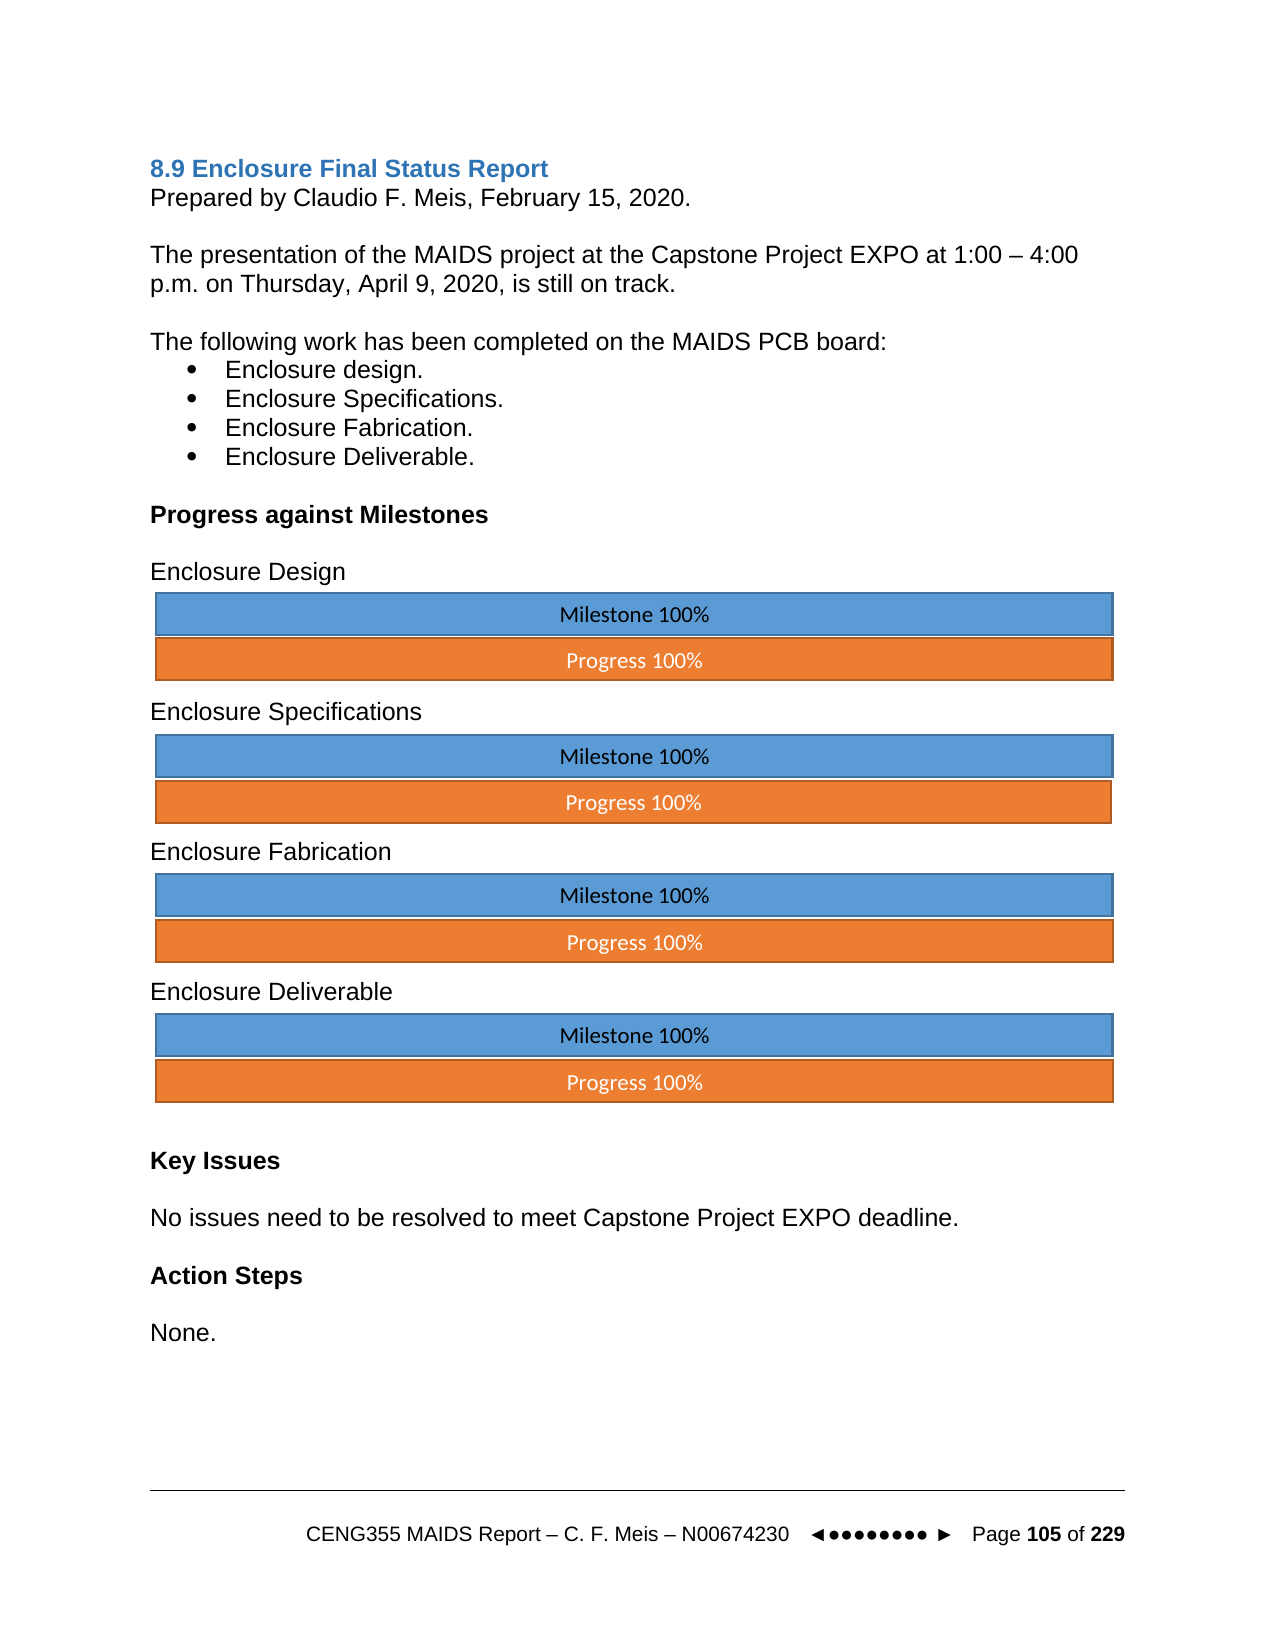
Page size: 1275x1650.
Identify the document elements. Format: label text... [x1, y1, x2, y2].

text Enclosure Fabrication [150, 837, 1125, 866]
text Enclosure Specifications [150, 697, 1125, 726]
text Enclosure Design [150, 557, 1125, 586]
text No issues need to be resolved to meet Capstone Project EXPO deadline. [150, 1203, 1125, 1232]
list Enclosure Specifications. [187, 384, 1125, 413]
list Enclosure Deliverable. [187, 442, 1125, 471]
text Action Steps [150, 1261, 1125, 1289]
subtitle 8.9 Enclosure Final Status Report [150, 154, 1125, 183]
list Enclosure Fabrication. [187, 413, 1125, 442]
list Enclosure design. [187, 355, 1125, 384]
text Prepared by Claudio F. Meis, February 15, 2020. [150, 183, 1125, 212]
text Enclosure Deliverable [150, 977, 1125, 1006]
text The following work has been completed on the MAIDS PCB board: [150, 327, 1125, 355]
text The presentation of the MAIDS project at the Capstone Project EXPO at 1:00 – 4:00 p.m. on Thursday, April 9, 2020, is still on track. [150, 240, 1125, 298]
text Progress against Milestones [150, 499, 1125, 528]
text None. [150, 1318, 1125, 1347]
text Key Issues [150, 1146, 1125, 1174]
